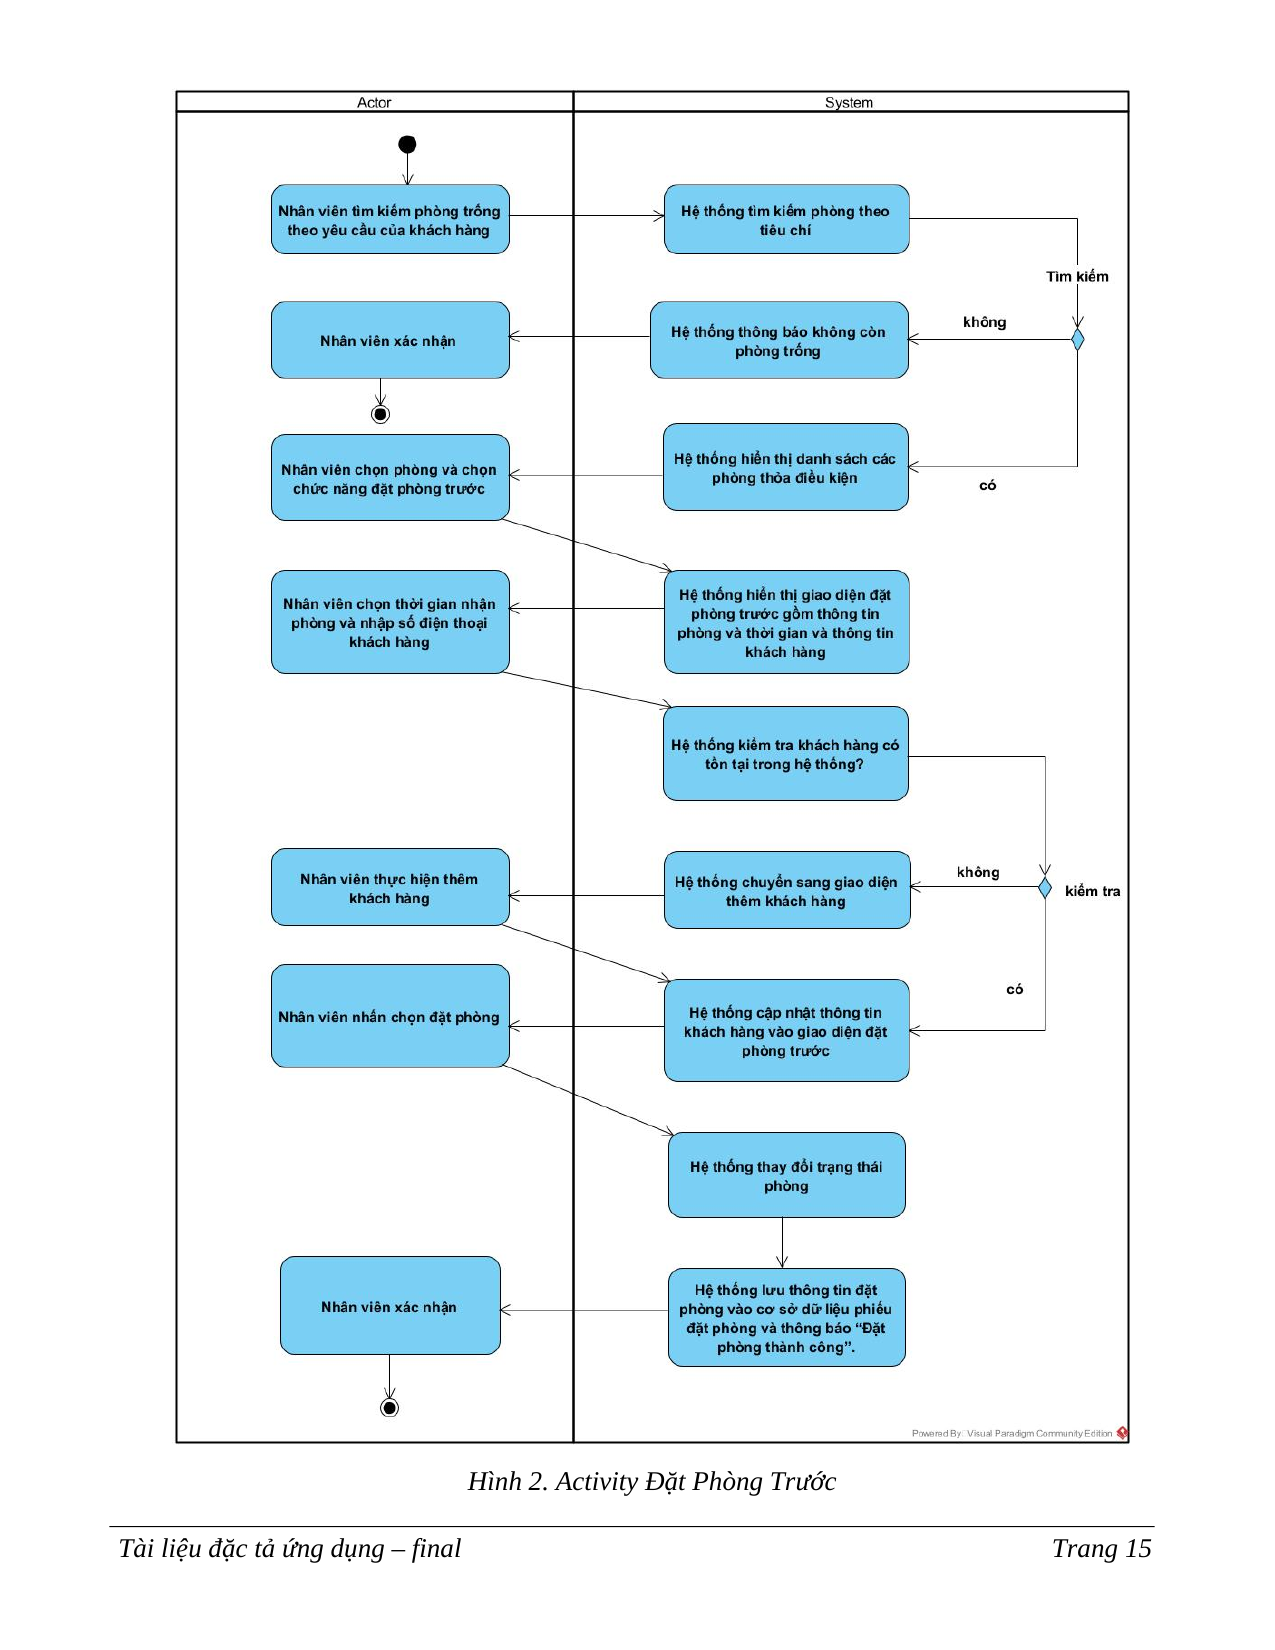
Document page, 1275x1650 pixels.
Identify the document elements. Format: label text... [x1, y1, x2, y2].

picture [172, 88, 1133, 1446]
text Hình 2. Activity Đặt Phòng Trước [118, 1465, 1186, 1496]
